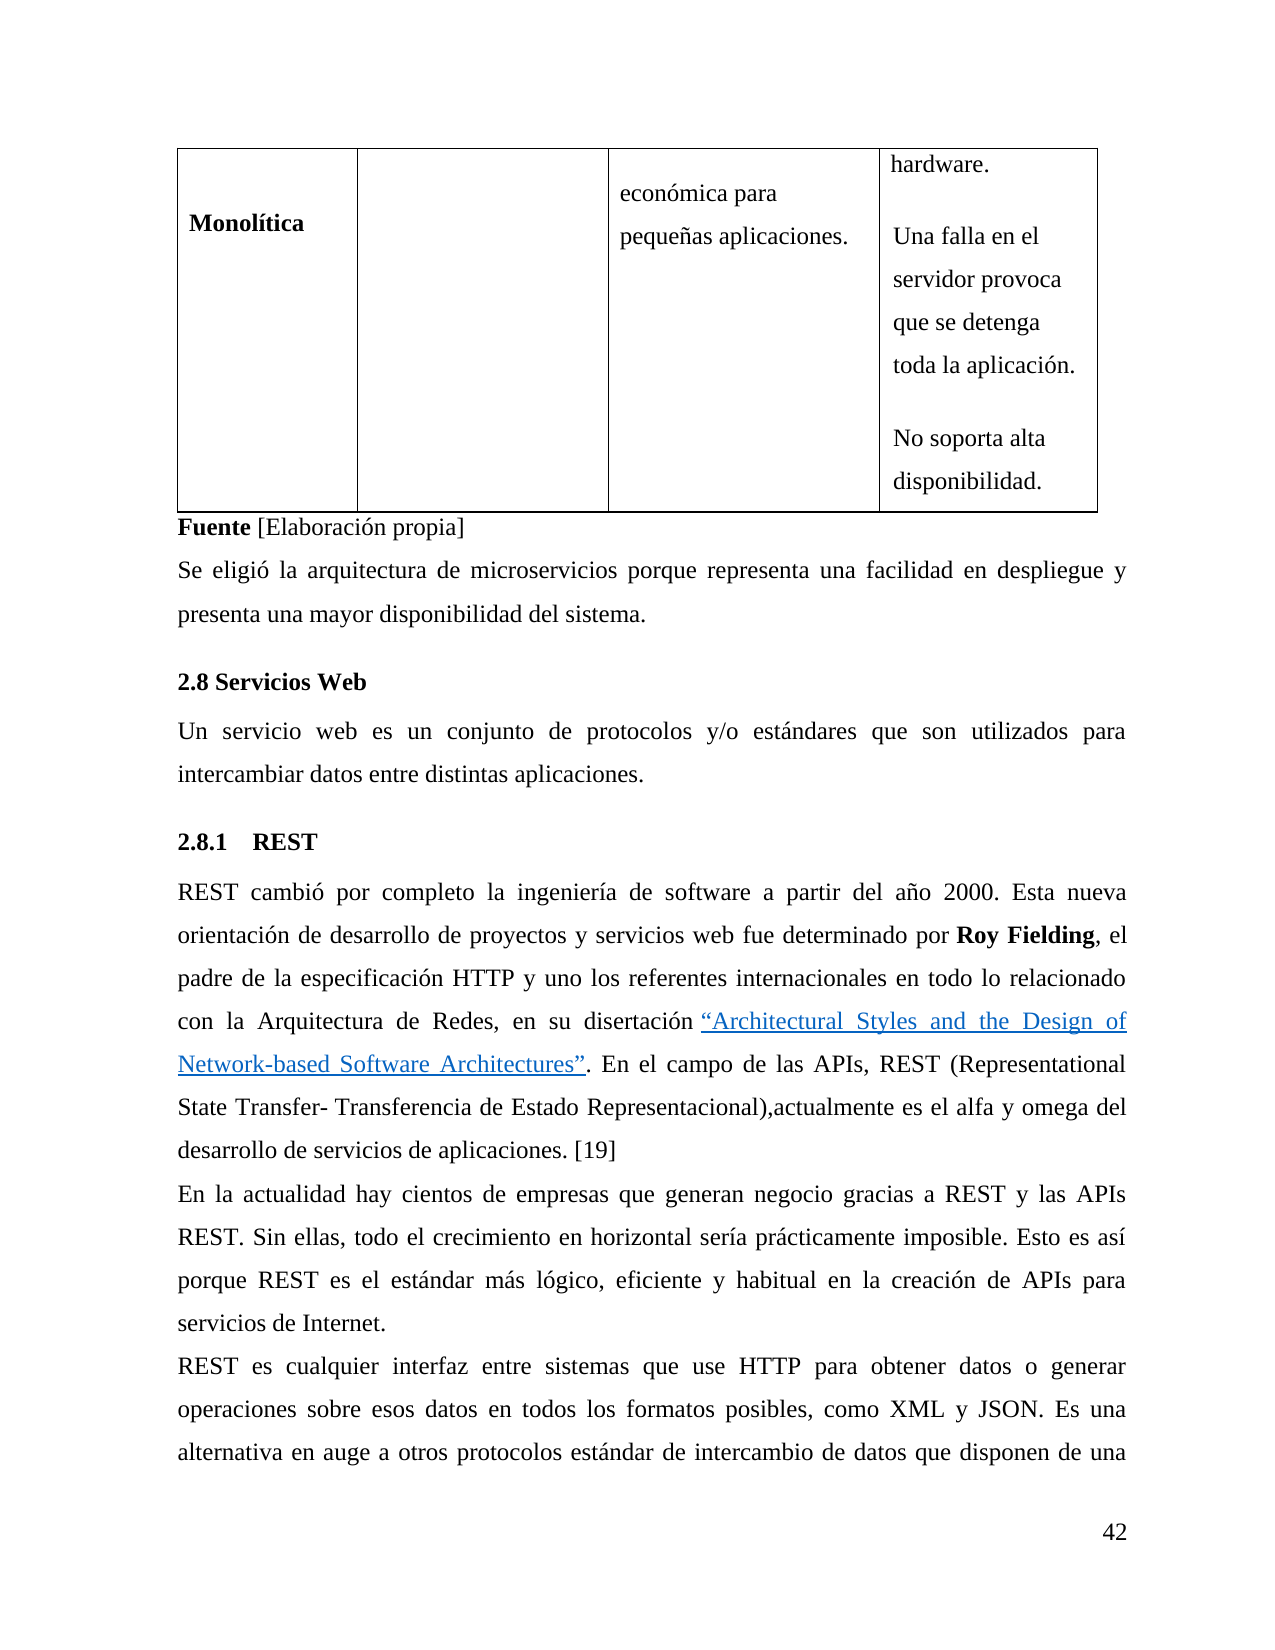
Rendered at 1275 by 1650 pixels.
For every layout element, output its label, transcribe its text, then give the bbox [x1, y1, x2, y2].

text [177, 1351, 1127, 1466]
text Un servicio web es un conjunto de protocolos y/o estándares que son utilizados para intercambiar datos entre distintas aplicaciones. [177, 716, 1127, 788]
subtitle Servicios Web [177, 667, 1127, 696]
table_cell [358, 149, 608, 511]
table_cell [609, 149, 879, 511]
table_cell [880, 149, 1097, 511]
subtitle REST [177, 827, 1127, 856]
text REST cambió por completo la ingeniería de software a partir del año 2000. Esta nueva orientación de desarrollo de proyectos y servicios web fue determinado por Roy Fielding, el padre de la especificación HTTP y uno los referentes internacionales en todo lo relacionado con la Arquitectura de Redes, en su disertación “Architectural Styles and the Design of Network-based Software Architectures”. En el campo de las APIs, REST (Representational State Transfer- Transferencia de Estado Representacional),actualmente es el alfa y omega del desarrollo de servicios de aplicaciones. [19] [177, 877, 1127, 1164]
text En la actualidad hay cientos de empresas que generan negocio gracias a REST y las APIs REST. Sin ellas, todo el crecimiento en horizontal sería prácticamente imposible. Esto es así porque REST es el estándar más lógico, eficiente y habitual en la creación de APIs para servicios de Internet. [177, 1179, 1127, 1337]
text Fuente [Elaboración propia] [177, 512, 1127, 541]
table_cell Monolítica [178, 149, 357, 511]
text Se eligió la arquitectura de microservicios porque representa una facilidad en despliegue y presenta una mayor disponibilidad del sistema. [177, 556, 1127, 627]
